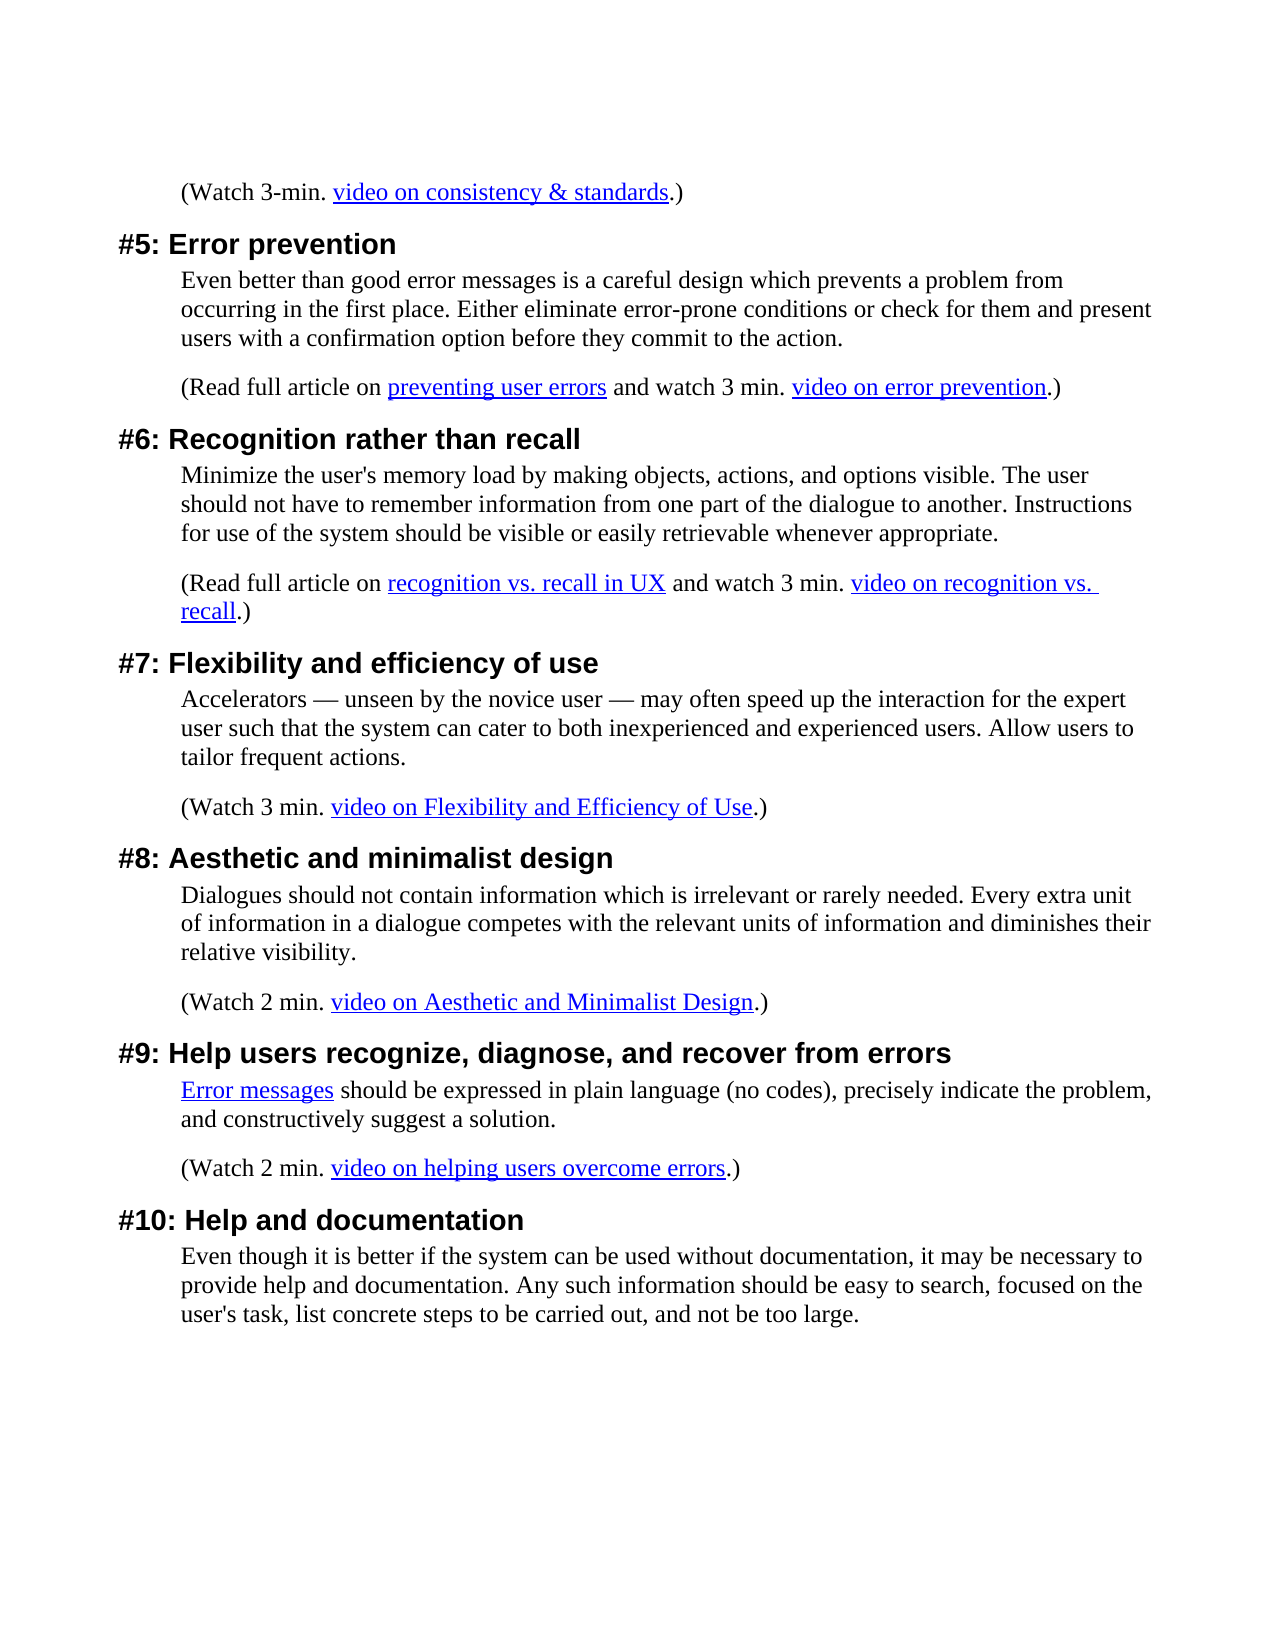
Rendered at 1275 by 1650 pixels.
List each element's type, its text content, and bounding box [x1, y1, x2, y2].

text Minimize the user's memory load by making objects, actions, and options visible. The user should not have to remember information from one part of the dialogue to another. Instructions for use of the system should be visible or easily retrievable whenever appropriate. [181, 461, 1157, 547]
text (Read full article on preventing user errors and watch 3 min. video on error prevention.) [181, 372, 1157, 401]
text (Watch 2 min. video on helping users overcome errors.) [181, 1153, 1157, 1182]
subtitle #10: Help and documentation [118, 1203, 1157, 1236]
text Accelerators — unseen by the novice user — may often speed up the interaction for the expert user such that the system can cater to both inexperienced and experienced users. Allow users to tailor frequent actions. [181, 684, 1157, 771]
text (Read full article on recognition vs. recall in UX and watch 3 min. video on recognition vs. recall.) [181, 568, 1157, 625]
subtitle #5: Error prevention [118, 227, 1157, 260]
subtitle #6: Recognition rather than recall [118, 422, 1157, 456]
text Dialogues should not contain information which is irrelevant or rarely needed. Every extra unit of information in a dialogue competes with the relevant units of information and diminishes their relative visibility. [181, 880, 1157, 966]
text Even though it is better if the system can be used without documentation, it may be necessary to provide help and documentation. Any such information should be easy to search, focused on the user's task, list concrete steps to be carried out, and not be too large. [181, 1241, 1157, 1328]
text Even better than good error messages is a careful design which prevents a problem from occurring in the first place. Either eliminate error-prone conditions or check for them and present users with a confirmation option before they commit to the action. [181, 265, 1157, 352]
text Error messages should be expressed in plain language (no codes), precisely indicate the problem, and constructively suggest a solution. [181, 1075, 1157, 1132]
subtitle #8: Aesthetic and minimalist design [118, 841, 1157, 875]
text (Watch 2 min. video on Aesthetic and Minimalist Design.) [181, 987, 1157, 1016]
subtitle #9: Help users recognize, diagnose, and recover from errors [118, 1036, 1157, 1070]
text (Watch 3 min. video on Flexibility and Efficiency of Use.) [181, 792, 1157, 820]
text (Watch 3-min. video on consistency & standards.) [181, 177, 1157, 206]
subtitle #7: Flexibility and efficiency of use [118, 646, 1157, 679]
